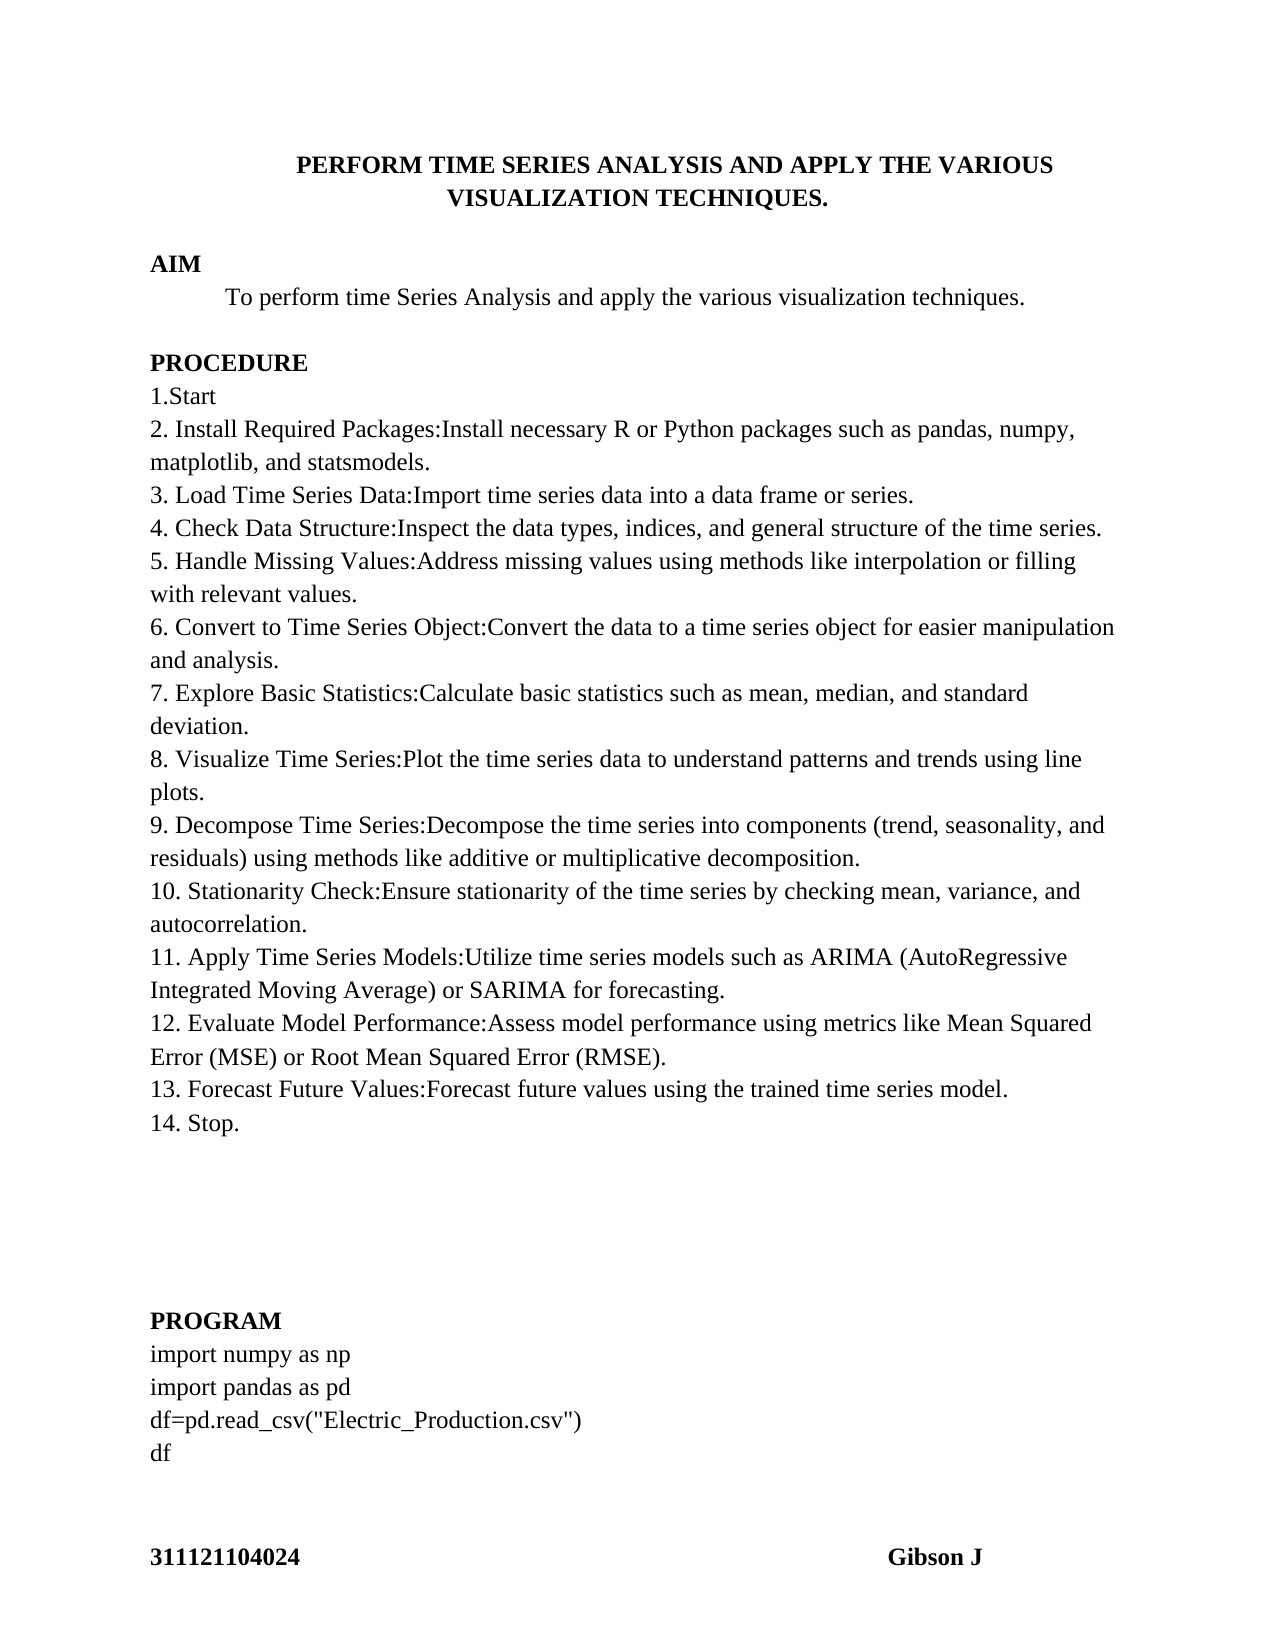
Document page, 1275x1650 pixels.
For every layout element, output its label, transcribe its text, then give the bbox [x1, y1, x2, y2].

text 10. Stationarity Check:Ensure stationarity of the time series by checking mean, variance, and autocorrelation. [150, 876, 1125, 938]
text PERFORM TIME SERIES ANALYSIS AND APPLY THE VARIOUS VISUALIZATION TECHNIQUES. [150, 150, 1125, 212]
text 14. Stop. [150, 1108, 1125, 1136]
text 5. Handle Missing Values:Address missing values using methods like interpolation or filling with relevant values. [150, 546, 1125, 608]
text 6. Convert to Time Series Object:Convert the data to a time series object for easier manipulation and analysis. [150, 612, 1125, 674]
text import numpy as np [150, 1339, 1125, 1367]
text PROCEDURE [150, 348, 1125, 377]
text 7. Explore Basic Statistics:Calculate basic statistics such as mean, median, and standard deviation. [150, 678, 1125, 740]
text df=pd.read_csv("Electric_Production.csv") [150, 1405, 1125, 1433]
text import pandas as pd [150, 1372, 1125, 1401]
text PROGRAM [150, 1306, 1125, 1334]
text 2. Install Required Packages:Install necessary R or Python packages such as pandas, numpy, matplotlib, and statsmodels. [150, 414, 1125, 476]
text AIM [150, 249, 1125, 278]
text 12. Evaluate Model Performance:Assess model performance using metrics like Mean Squared Error (MSE) or Root Mean Squared Error (RMSE). [150, 1008, 1125, 1070]
text 9. Decompose Time Series:Decompose the time series into components (trend, seasonality, and residuals) using methods like additive or multiplicative decomposition. [150, 810, 1125, 872]
text To perform time Series Analysis and apply the various visualization techniques. [150, 282, 1125, 311]
text 1.Start [150, 381, 1125, 410]
text 8. Visualize Time Series:Plot the time series data to understand patterns and trends using line plots. [150, 744, 1125, 806]
text 11. Apply Time Series Models:Utilize time series models such as ARIMA (AutoRegressive Integrated Moving Average) or SARIMA for forecasting. [150, 942, 1125, 1004]
text 3. Load Time Series Data:Import time series data into a data frame or series. [150, 480, 1125, 509]
text 4. Check Data Structure:Inspect the data types, indices, and general structure of the time series. [150, 513, 1125, 542]
text df [150, 1438, 1125, 1467]
text 13. Forecast Future Values:Forecast future values using the trained time series model. [150, 1074, 1125, 1103]
